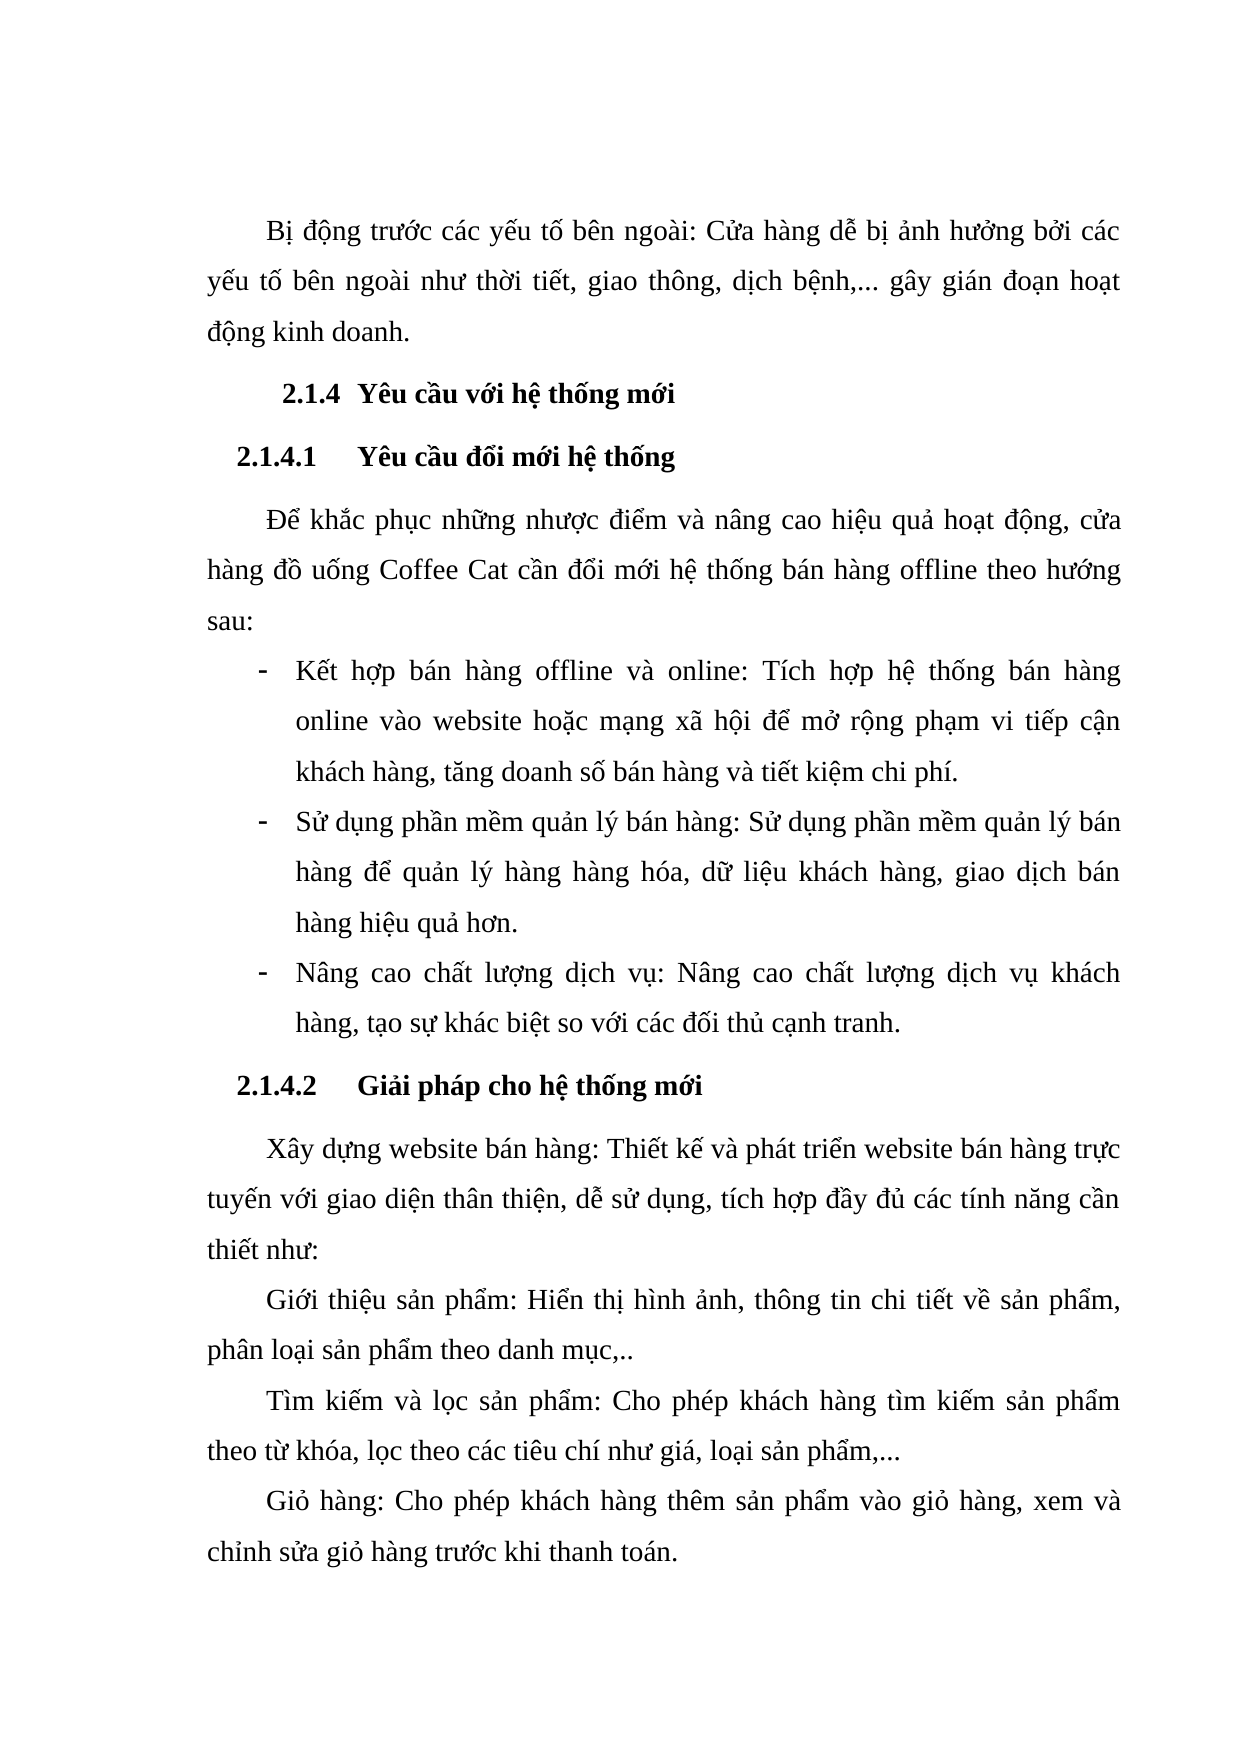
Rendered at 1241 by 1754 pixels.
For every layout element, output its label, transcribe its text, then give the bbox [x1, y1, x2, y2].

list Nâng cao chất lượng dịch vụ: Nâng cao chất lượng dịch vụ khách hàng, tạo sự khác biệt so với các đối thủ cạnh tranh. [258, 955, 1122, 1039]
list Sử dụng phần mềm quản lý bán hàng: Sử dụng phần mềm quản lý bán hàng để quản lý hàng hàng hóa, dữ liệu khách hàng, giao dịch bán hàng hiệu quả hơn. [258, 804, 1122, 938]
subtitle Yêu cầu với hệ thống mới [282, 376, 1122, 410]
text Để khắc phục những nhược điểm và nâng cao hiệu quả hoạt động, cửa hàng đồ uống Coffee Cat cần đổi mới hệ thống bán hàng offline theo hướng sau: [207, 502, 1122, 636]
text Bị động trước các yếu tố bên ngoài: Cửa hàng dễ bị ảnh hưởng bởi các yếu tố bên ngoài như thời tiết, giao thông, dịch bệnh,... gây gián đoạn hoạt động kinh doanh. [207, 213, 1122, 347]
text Xây dựng website bán hàng: Thiết kế và phát triển website bán hàng trực tuyến với giao diện thân thiện, dễ sử dụng, tích hợp đầy đủ các tính năng cần thiết như: [207, 1131, 1122, 1265]
text Giới thiệu sản phẩm: Hiển thị hình ảnh, thông tin chi tiết về sản phẩm, phân loại sản phẩm theo danh mục,.. [207, 1282, 1122, 1366]
text Tìm kiếm và lọc sản phẩm: Cho phép khách hàng tìm kiếm sản phẩm theo từ khóa, lọc theo các tiêu chí như giá, loại sản phẩm,... [207, 1383, 1122, 1467]
text Giỏ hàng: Cho phép khách hàng thêm sản phẩm vào giỏ hàng, xem và chỉnh sửa giỏ hàng trước khi thanh toán. [207, 1483, 1122, 1567]
subtitle Yêu cầu đổi mới hệ thống [236, 439, 1122, 473]
list Kết hợp bán hàng offline và online: Tích hợp hệ thống bán hàng online vào website hoặc mạng xã hội để mở rộng phạm vi tiếp cận khách hàng, tăng doanh số bán hàng và tiết kiệm chi phí. [258, 653, 1122, 787]
subtitle Giải pháp cho hệ thống mới [236, 1068, 1122, 1102]
